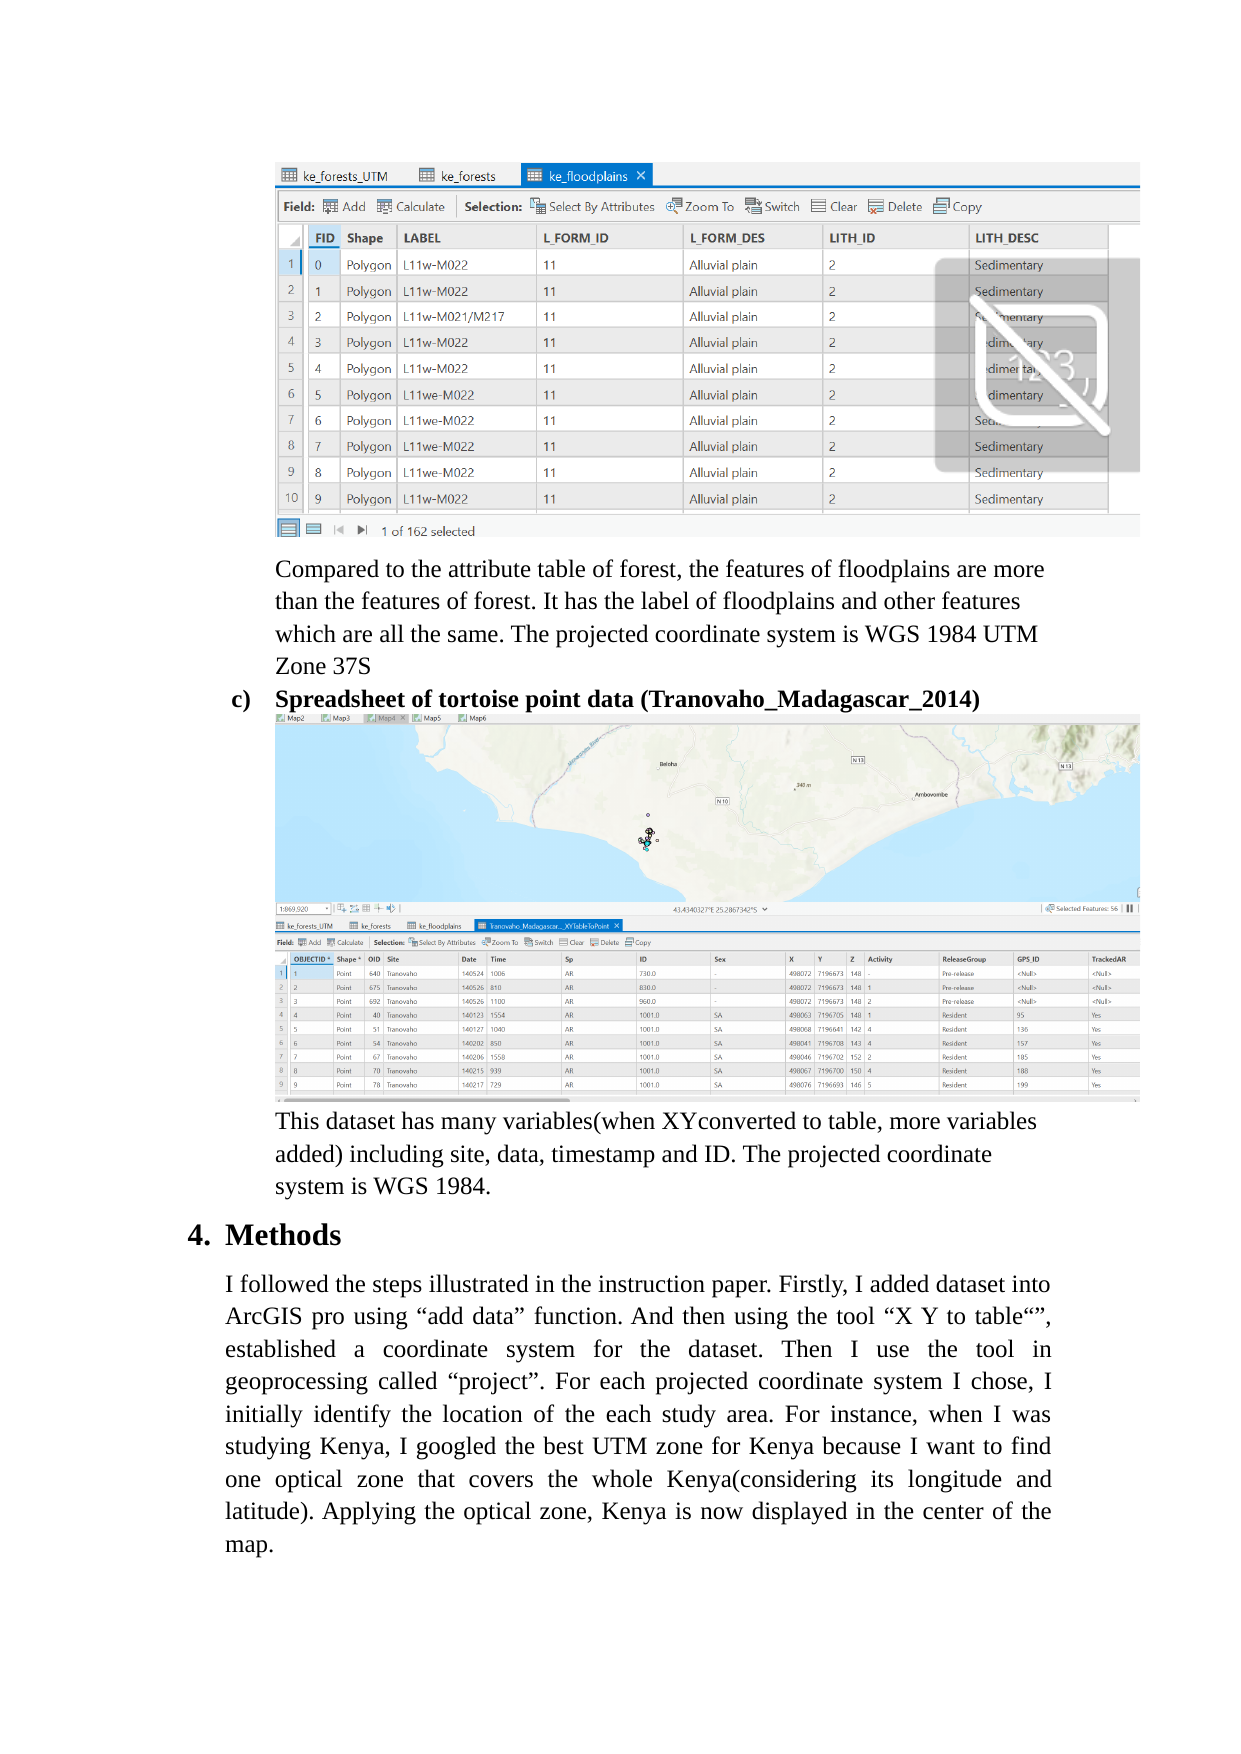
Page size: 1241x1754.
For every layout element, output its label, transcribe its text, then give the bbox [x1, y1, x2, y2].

picture [275, 714, 1141, 1102]
list I followed the steps illustrated in the instruction paper. Firstly, I added dataset into ArcGIS pro using “add data” function. And then using the tool “X Y to table“”, established a coordinate system for the dataset. Then I use the tool in geoprocessing called “project”. For each projected coordinate system I chose, I initially identify the location of the each study area. For instance, when I was studying Kenya, I googled the best UTM zone for Kenya because I want to find one optical zone that covers the whole Kenya(considering its longitude and latitude). Applying the optical zone, Kenya is now displayed in the center of the map. [225, 1267, 1053, 1559]
list Spreadsheet of tortoise point data (Tranovaho_Madagascar_2014) [231, 682, 1053, 714]
list This dataset has many variables(when XYconverted to table, more variables added) including site, data, timestamp and ID. The projected coordinate system is WGS 1984. [275, 1104, 1053, 1202]
list Methods [187, 1202, 1053, 1267]
list Compared to the attribute table of forest, the features of floodplains are more than the features of forest. It has the label of floodplains and other features which are all the same. The projected coordinate system is WGS 1984 UTM Zone 37S [275, 552, 1053, 682]
picture [275, 162, 1141, 537]
